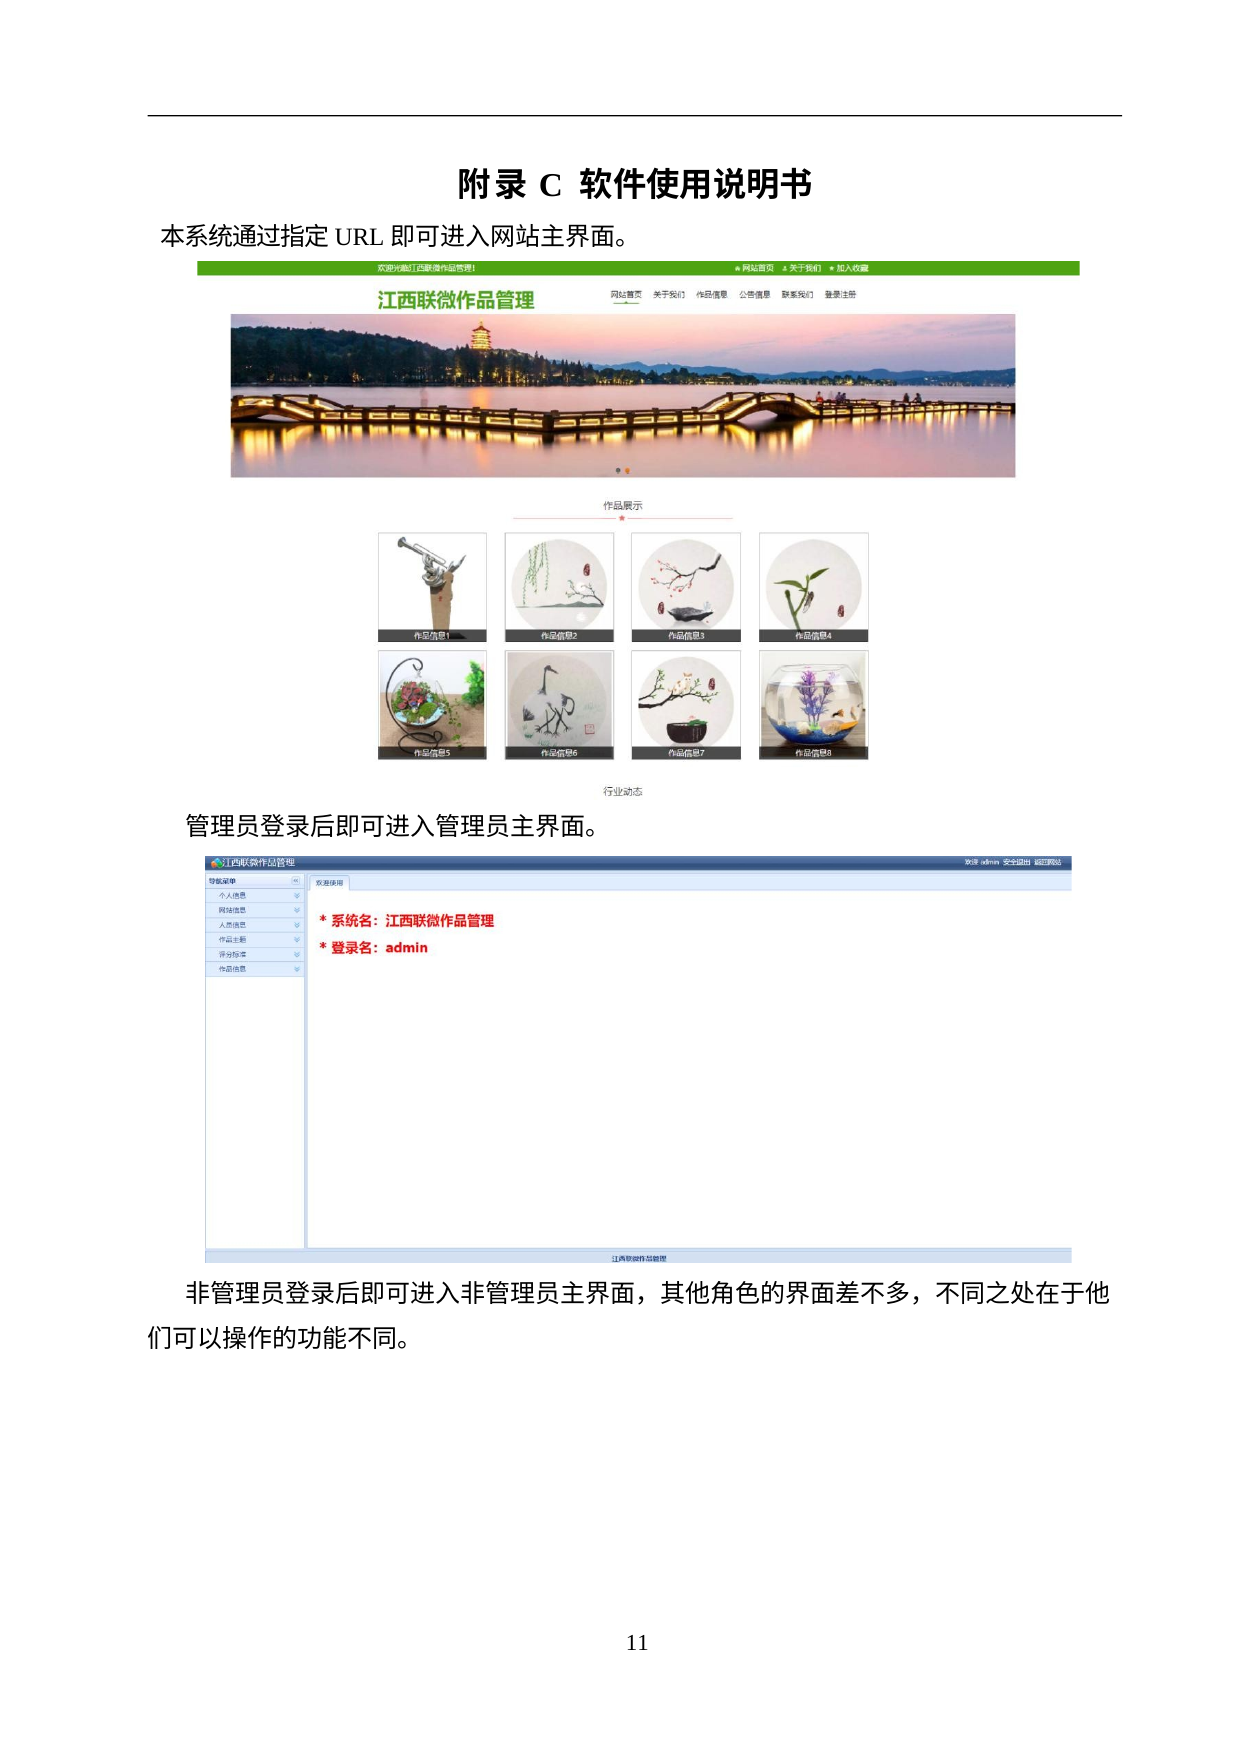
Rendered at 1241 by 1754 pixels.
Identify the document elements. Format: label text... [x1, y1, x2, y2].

picture [197, 261, 1080, 800]
subtitle 非管理员登录后即可进入非管理员主界面，其他角色的界面差不多，不同之处在于他们可以操作的功能不同。 [148, 1273, 1121, 1355]
subtitle 附录C 软件使用说明书 [425, 151, 845, 208]
subtitle 本系统通过指定 URL 即可进入网站主界面。 [160, 216, 1146, 252]
picture [205, 856, 1072, 1263]
